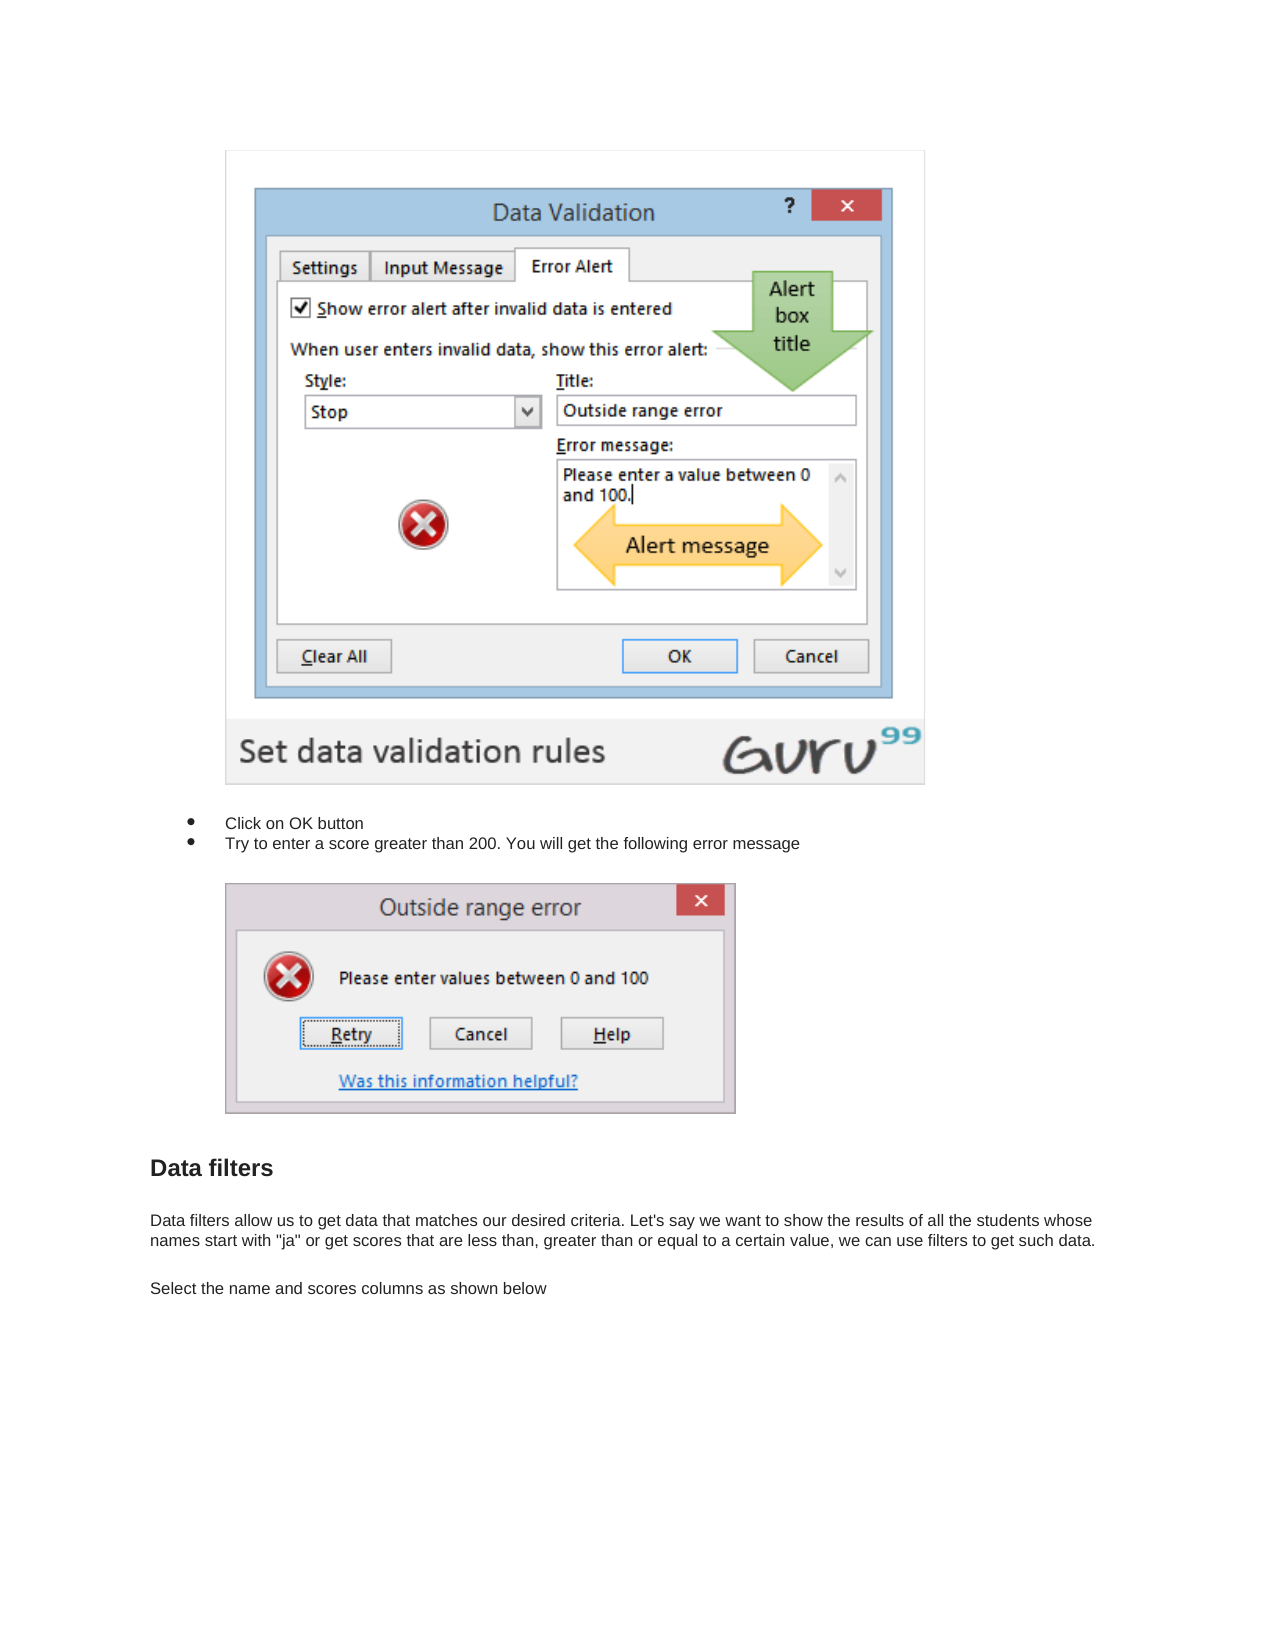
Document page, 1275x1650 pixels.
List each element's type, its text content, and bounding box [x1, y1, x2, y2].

subtitle Data filters [150, 1143, 1125, 1182]
list Click on OK button [187, 814, 1125, 834]
text Select the name and scores columns as shown below [150, 1279, 1125, 1298]
picture [225, 150, 926, 785]
text Data filters allow us to get data that matches our desired criteria. Let's say we want to show the results of all the students whose names start with "ja" or get scores that are less than, greater than or equal to a certain value, we can use filters to get such data. [150, 1211, 1125, 1249]
list Try to enter a score greater than 200. You will get the following error message [187, 834, 1125, 854]
picture [225, 883, 736, 1114]
